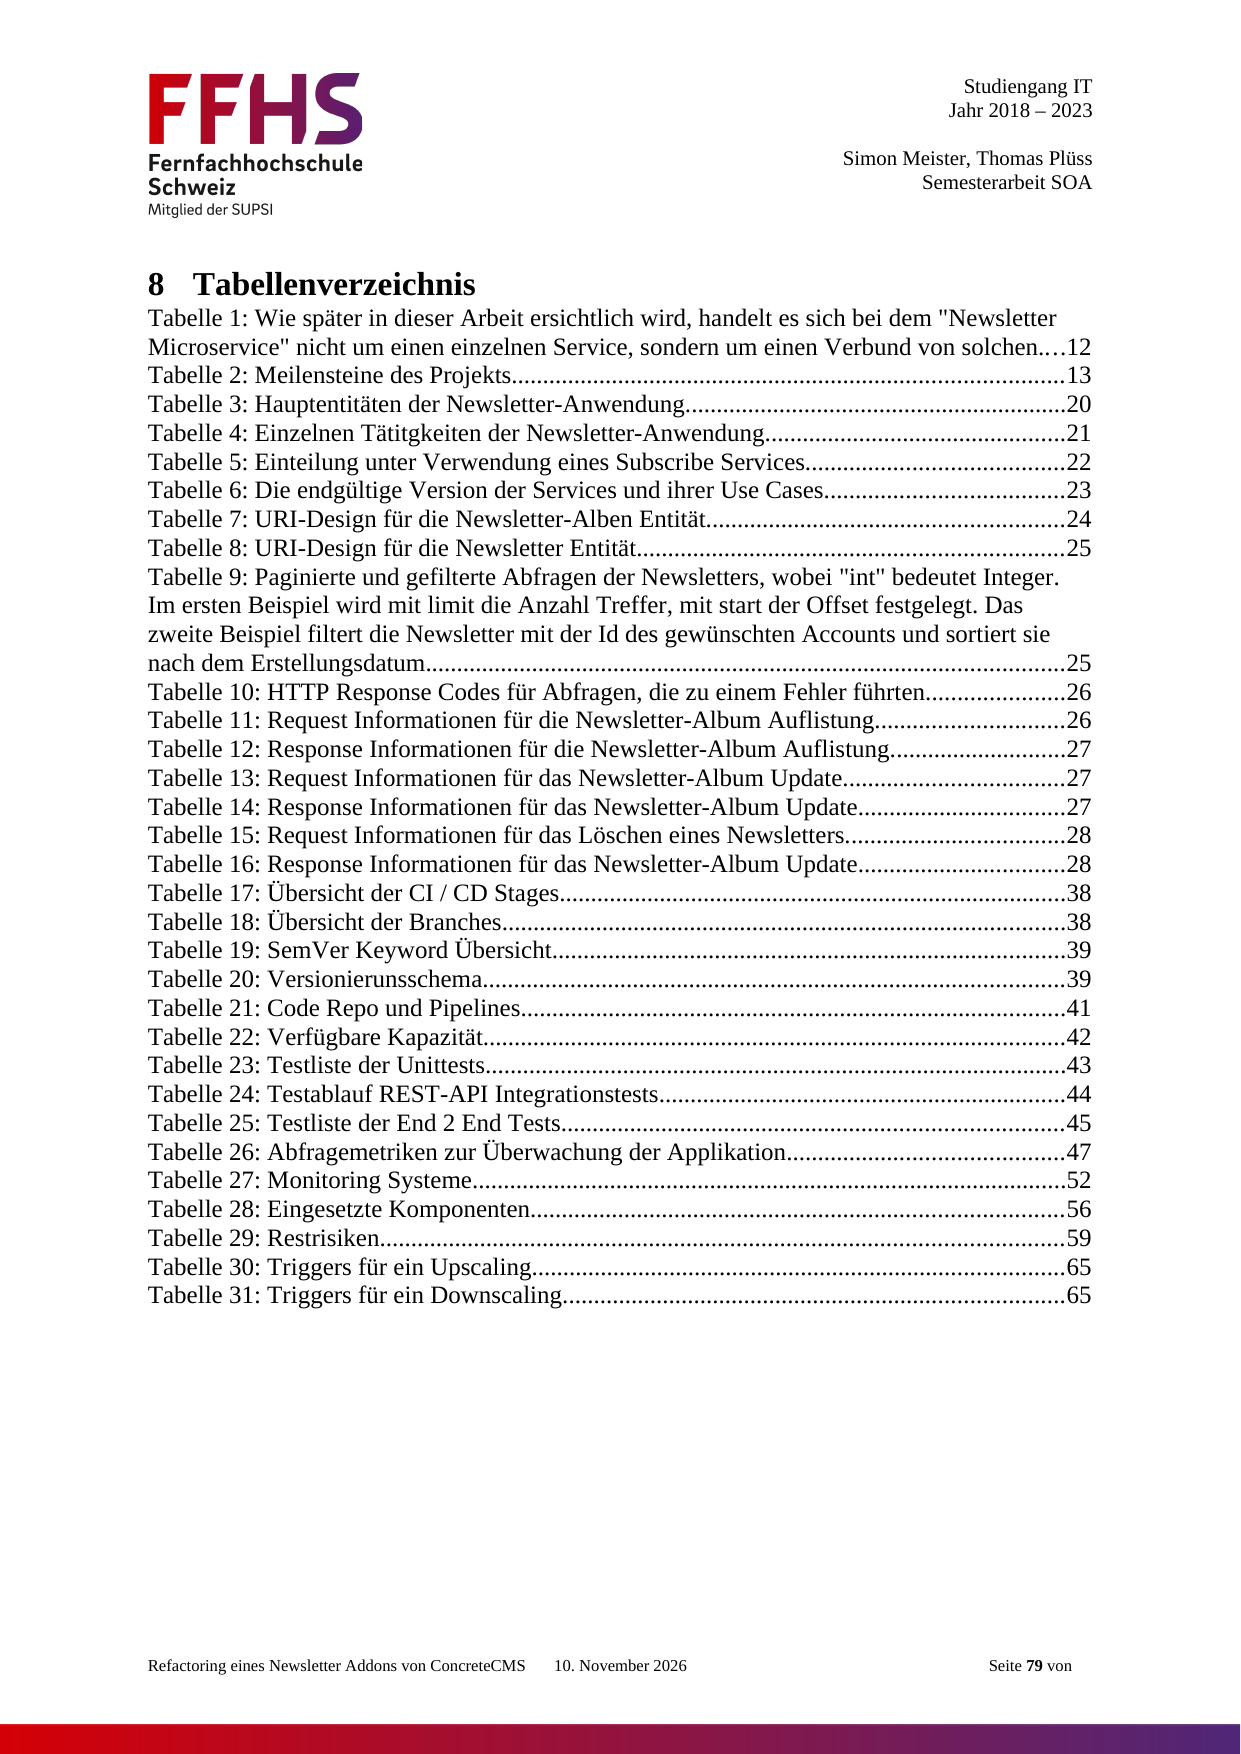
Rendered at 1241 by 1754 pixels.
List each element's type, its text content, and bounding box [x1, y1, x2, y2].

picture [0, 1724, 1241, 1754]
text Tabelle 18: Übersicht der Branches 38 [148, 907, 1092, 935]
text Tabelle 21: Code Repo und Pipelines 41 [148, 993, 1092, 1022]
text Tabelle 10: HTTP Response Codes für Abfragen, die zu einem Fehler führten. 26 [148, 677, 1092, 705]
text Tabelle 2: Meilensteine des Projekts. 13 [148, 360, 1092, 389]
text Tabelle 19: SemVer Keyword Übersicht 39 [148, 935, 1092, 964]
text Tabelle 12: Response Informationen für die Newsletter-Album Auflistung. 27 [148, 734, 1092, 763]
text Tabelle 1: Wie später in dieser Arbeit ersichtlich wird, handelt es sich bei dem "Newsletter Microservice" nicht um einen einzelnen Service, sondern um einen Verbund von solchen. 12 [148, 303, 1092, 360]
text Tabelle 16: Response Informationen für das Newsletter-Album Update. 28 [148, 849, 1092, 878]
text Tabelle 24: Testablauf REST-API Integrationstests 44 [148, 1079, 1092, 1108]
text Tabelle 5: Einteilung unter Verwendung eines Subscribe Services. 22 [148, 447, 1092, 475]
text Tabelle 8: URI-Design für die Newsletter Entität. 25 [148, 533, 1092, 562]
subtitle Tabellenverzeichnis [148, 264, 1092, 303]
text Tabelle 9: Paginierte und gefilterte Abfragen der Newsletters, wobei "int" bedeutet Integer. Im ersten Beispiel wird mit limit die Anzahl Treffer, mit start der Offset festgelegt. Das zweite Beispiel filtert die Newsletter mit der Id des gewünschten Accounts und sortiert sie nach dem Erstellungsdatum. 25 [148, 562, 1092, 677]
text Tabelle 11: Request Informationen für die Newsletter-Album Auflistung. 26 [148, 705, 1092, 734]
text Tabelle 20: Versionierunsschema 39 [148, 964, 1092, 993]
text Tabelle 17: Übersicht der CI / CD Stages 38 [148, 878, 1092, 907]
text Tabelle 15: Request Informationen für das Löschen eines Newsletters. 28 [148, 820, 1092, 849]
text Tabelle 14: Response Informationen für das Newsletter-Album Update. 27 [148, 792, 1092, 820]
text Tabelle 4: Einzelnen Tätitgkeiten der Newsletter-Anwendung. 21 [148, 418, 1092, 447]
picture [148, 73, 363, 218]
text Tabelle 23: Testliste der Unittests 43 [148, 1050, 1092, 1079]
text Tabelle 22: Verfügbare Kapazität 42 [148, 1022, 1092, 1050]
text Tabelle 3: Hauptentitäten der Newsletter-Anwendung. 20 [148, 389, 1092, 418]
text Tabelle 7: URI-Design für die Newsletter-Alben Entität. 24 [148, 504, 1092, 533]
text Tabelle 27: Monitoring Systeme 52 [148, 1165, 1092, 1194]
text Tabelle 25: Testliste der End 2 End Tests 45 [148, 1108, 1092, 1137]
text Tabelle 28: Eingesetzte Komponenten 56 [148, 1194, 1092, 1223]
text Tabelle 6: Die endgültige Version der Services und ihrer Use Cases. 23 [148, 475, 1092, 504]
text Tabelle 30: Triggers für ein Upscaling. 65 [148, 1252, 1092, 1280]
text Tabelle 31: Triggers für ein Downscaling. 65 [148, 1280, 1092, 1309]
text Tabelle 26: Abfragemetriken zur Überwachung der Applikation 47 [148, 1137, 1092, 1165]
text Tabelle 13: Request Informationen für das Newsletter-Album Update. 27 [148, 763, 1092, 792]
text Tabelle 29: Restrisiken 59 [148, 1223, 1092, 1252]
